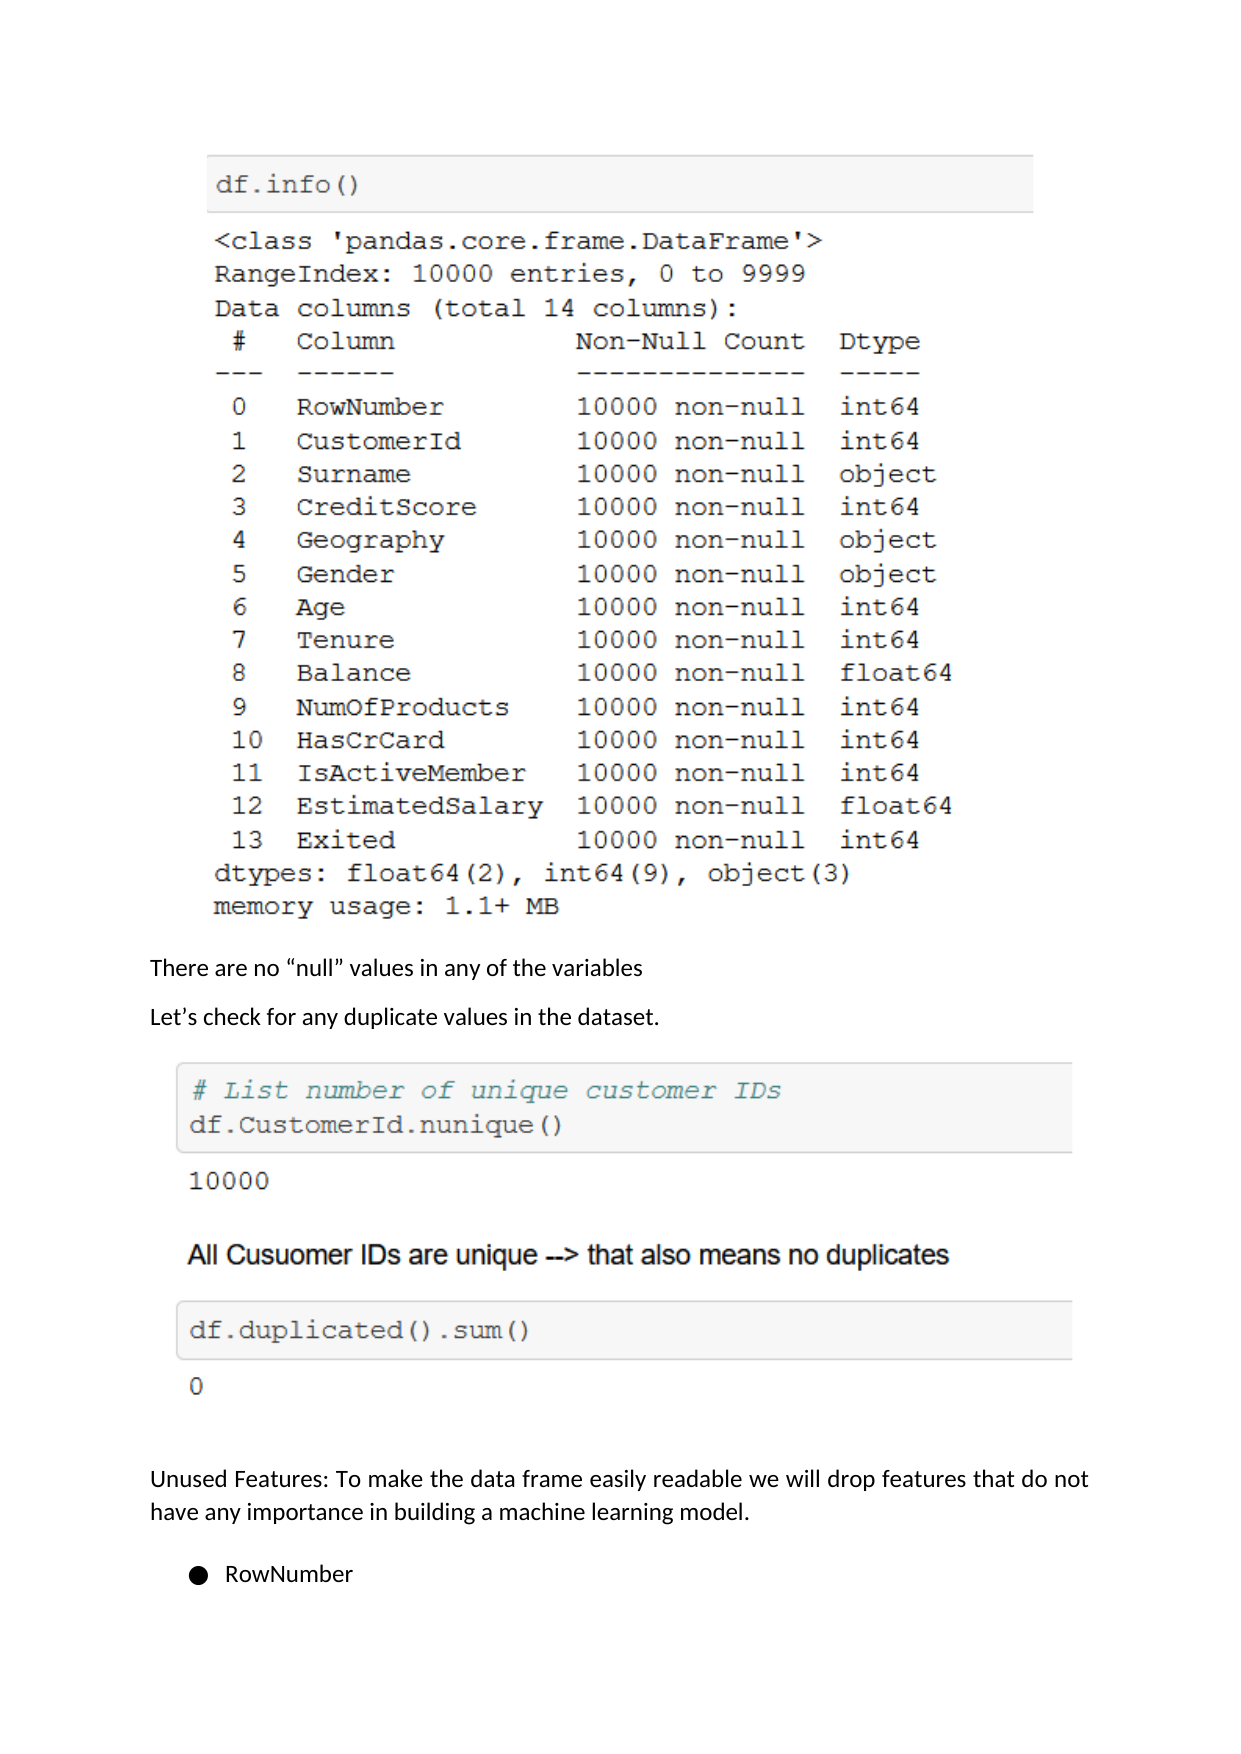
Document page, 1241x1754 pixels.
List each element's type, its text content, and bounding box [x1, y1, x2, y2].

text Unused Features: To make the data frame easily readable we will drop features that do not have any importance in building a machine learning model. [150, 1463, 1090, 1527]
text There are no “null” values in any of the variables [150, 952, 1090, 982]
picture [167, 1050, 1073, 1445]
list RowNumber [187, 1546, 1090, 1597]
text Let’s check for any duplicate values in the dataset. [150, 1001, 1090, 1032]
picture [206, 150, 1034, 933]
